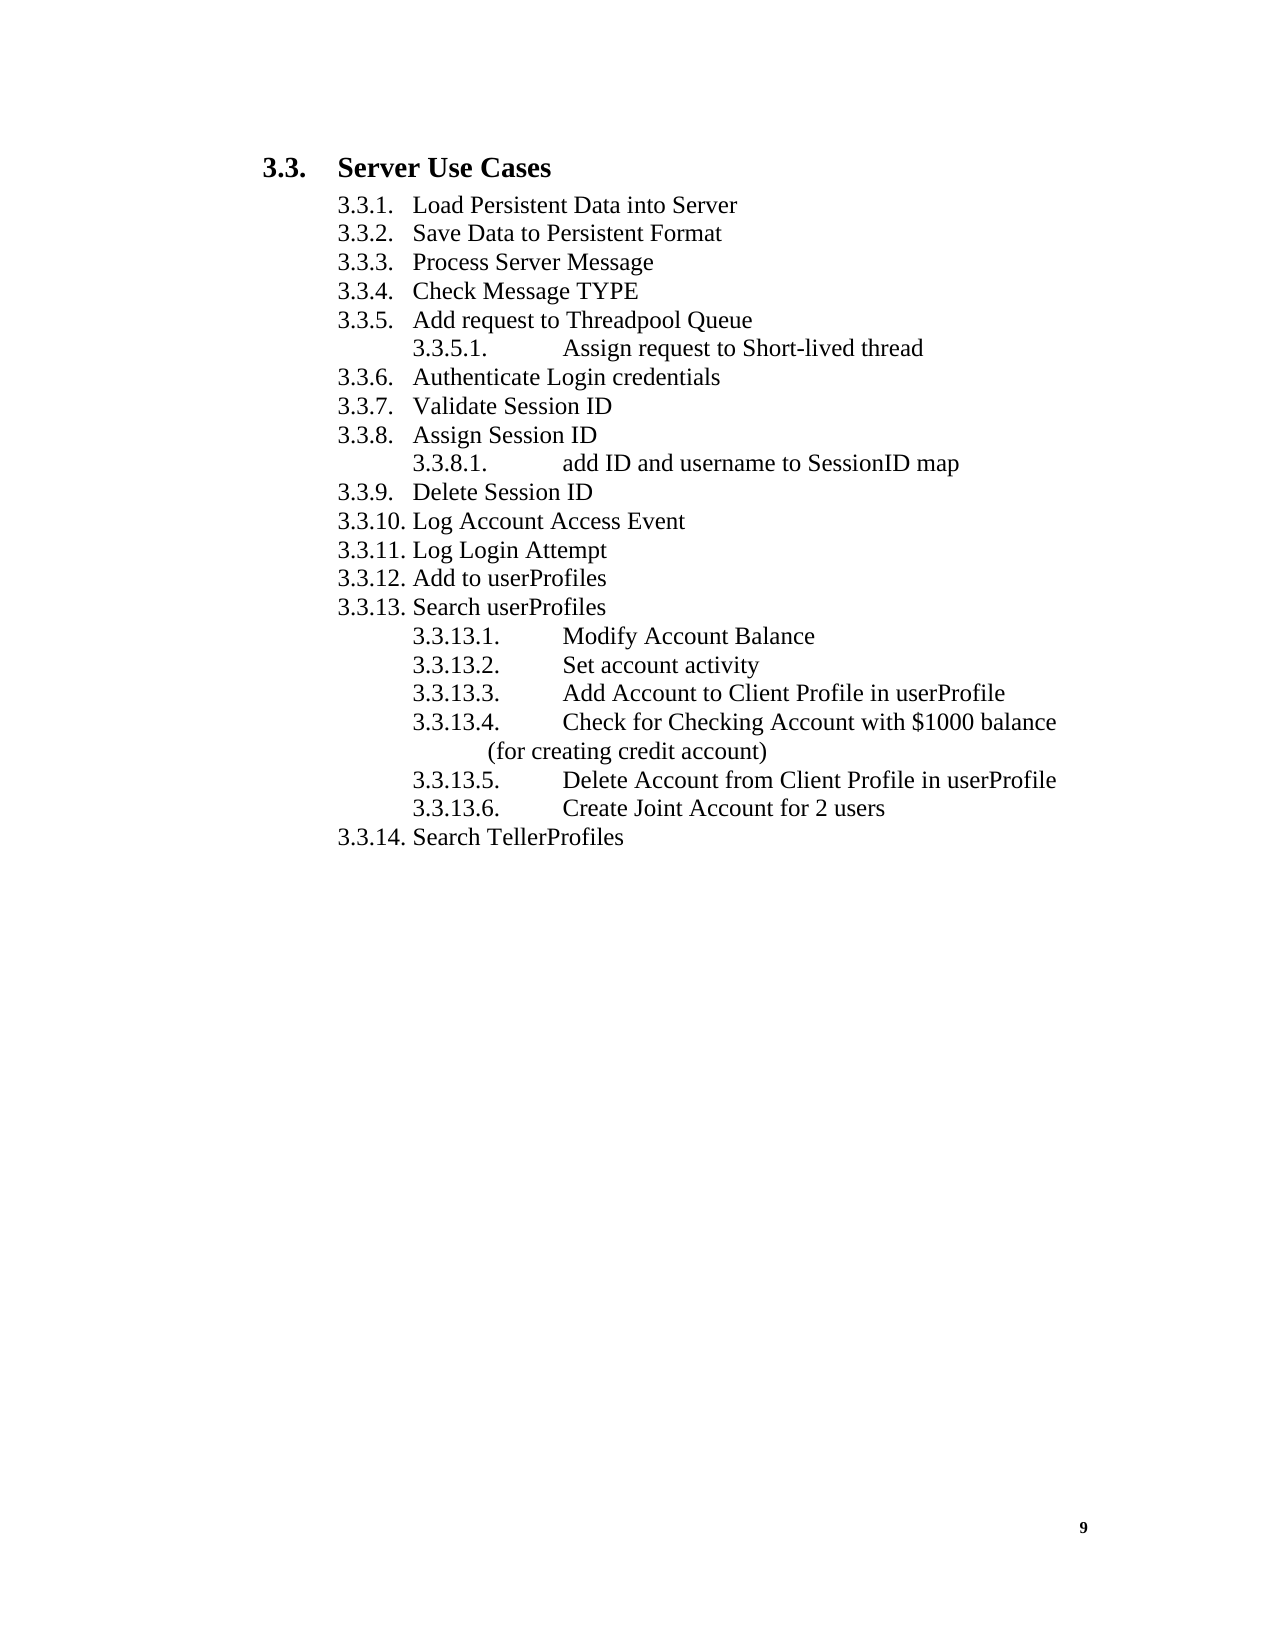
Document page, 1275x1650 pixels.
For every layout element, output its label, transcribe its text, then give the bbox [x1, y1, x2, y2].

list Modify Account Balance [412, 621, 1087, 650]
list Search userProfiles [337, 592, 1087, 621]
list Add to userProfiles [337, 563, 1087, 592]
list Delete Session ID [337, 477, 1087, 506]
list add ID and username to SessionID map [412, 448, 1087, 477]
list Create Joint Account for 2 users [412, 793, 1087, 822]
list Delete Account from Client Profile in userProfile [412, 765, 1087, 793]
list Log Login Attempt [337, 535, 1087, 563]
list Set account activity [412, 650, 1087, 678]
list Assign Session ID [337, 420, 1087, 448]
list Authenticate Login credentials [337, 362, 1087, 391]
subtitle Server Use Cases [262, 150, 1087, 183]
list Search TellerProfiles [337, 822, 1087, 851]
list Check for Checking Account with $1000 balance (for creating credit account) [412, 707, 1087, 765]
list Add Account to Client Profile in userProfile [412, 678, 1087, 707]
list Assign request to Short-lived thread [412, 333, 1087, 362]
list Save Data to Persistent Format [337, 218, 1087, 247]
list Validate Session ID [337, 391, 1087, 420]
list Process Server Message [337, 247, 1087, 276]
list Log Account Access Event [337, 506, 1087, 535]
list Check Message TYPE [337, 276, 1087, 305]
list Add request to Threadpool Queue [337, 305, 1087, 333]
list Load Persistent Data into Server [337, 190, 1087, 218]
